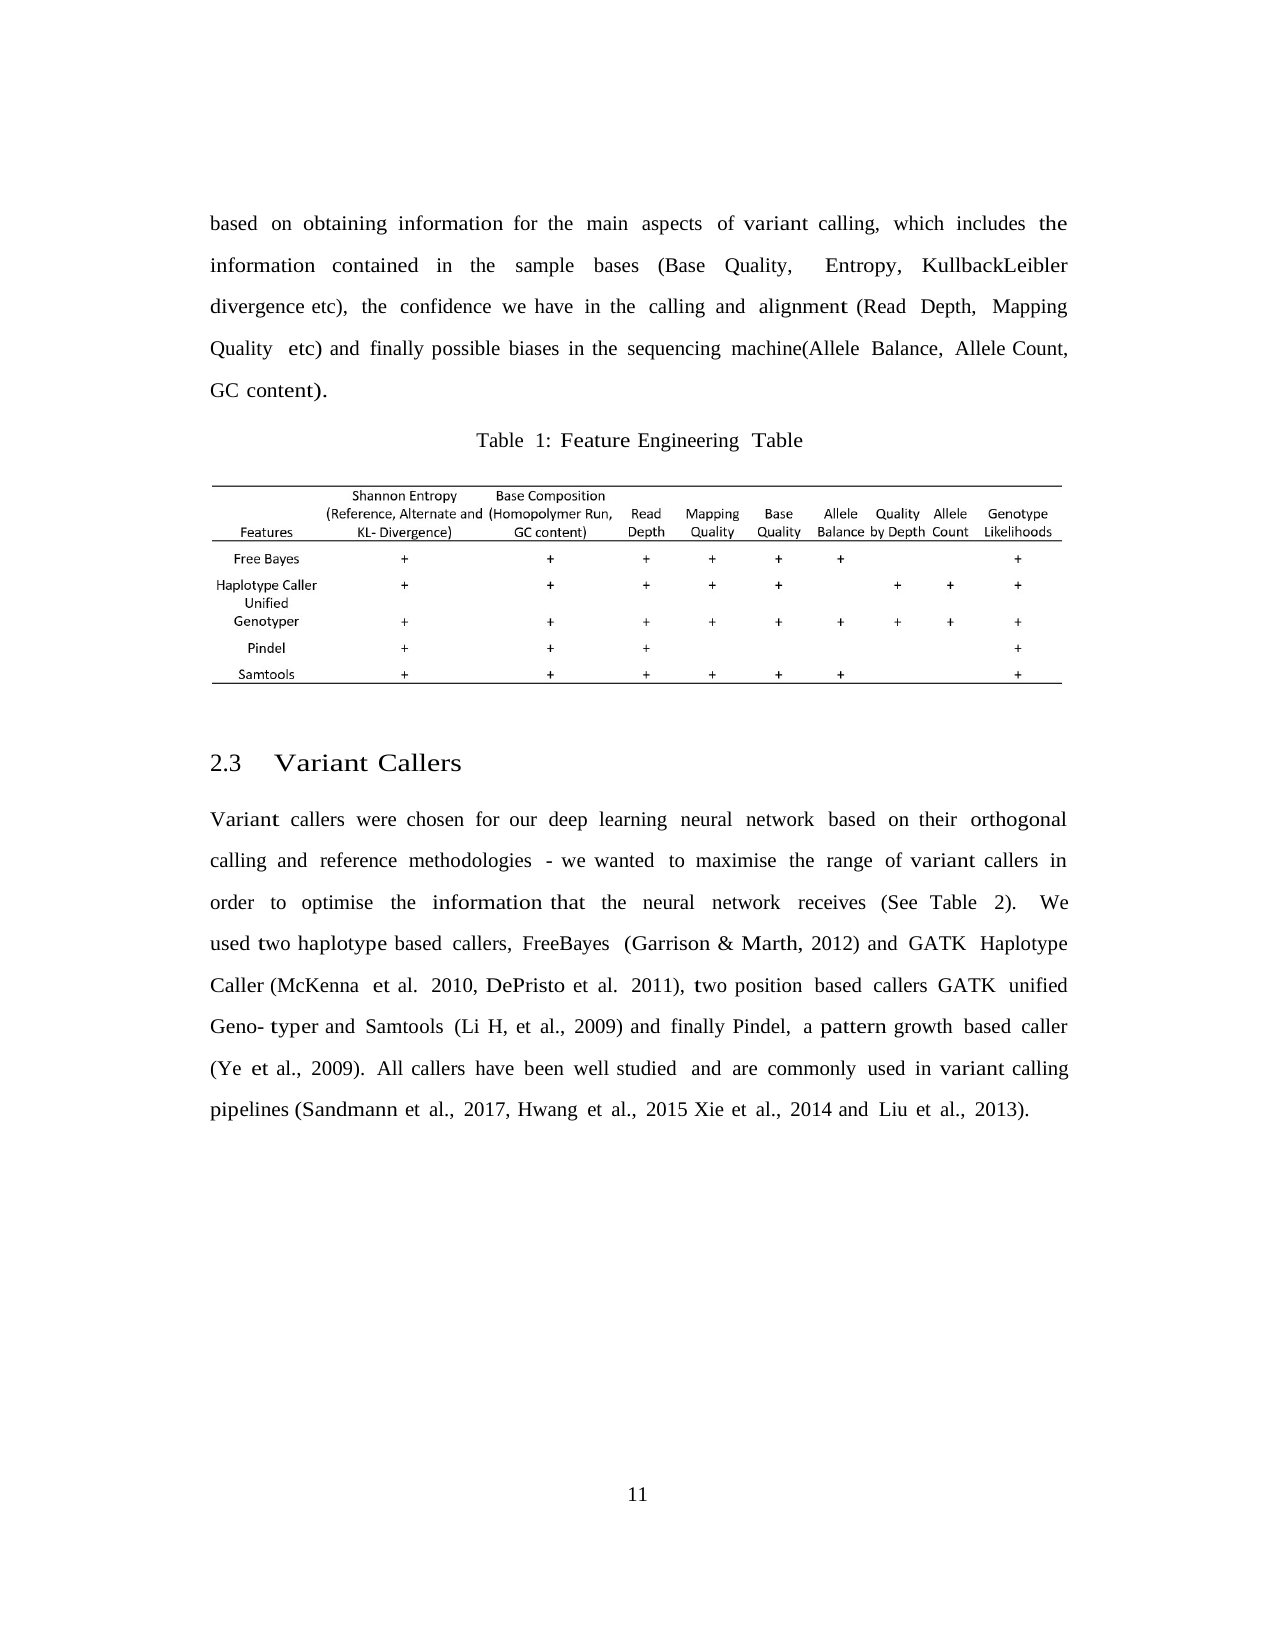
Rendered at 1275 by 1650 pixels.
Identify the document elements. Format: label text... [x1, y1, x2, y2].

text based on obtaining information for the main aspects of variant calling, which includes the information contained in the sample bases (Base Quality, Entropy, KullbackLeibler divergence etc), the confidence we have in the calling and alignment (Read Depth, Mapping Quality etc) and finally possible biases in the sequencing machine(Allele Balance, Allele Count, GC content). [210, 211, 1068, 402]
text Table 1: Feature Engineering Table [476, 428, 1096, 452]
text 2.3 Variant Callers [210, 748, 462, 776]
text Variant callers were chosen for our deep learning neural network based on their orthogonal calling and reference methodologies - we wanted to maximise the range of variant callers in order to optimise the information that the neural network receives (See Table 2). We used two haplotype based callers, FreeBayes (Garrison & Marth, 2012) and GATK Haplotype Caller (McKenna et al. 2010, DePristo et al. 2011), two position based callers GATK unified Geno- typer and Samtools (Li H, et al., 2009) and finally Pindel, a pattern growth based caller (Ye et al., 2009). All callers have been well studied and are commonly used in variant calling pipelines (Sandmann et al., 2017, Hwang et al., 2015 Xie et al., 2014 and Liu et al., 2013). [210, 806, 1068, 1121]
picture [210, 475, 1066, 695]
